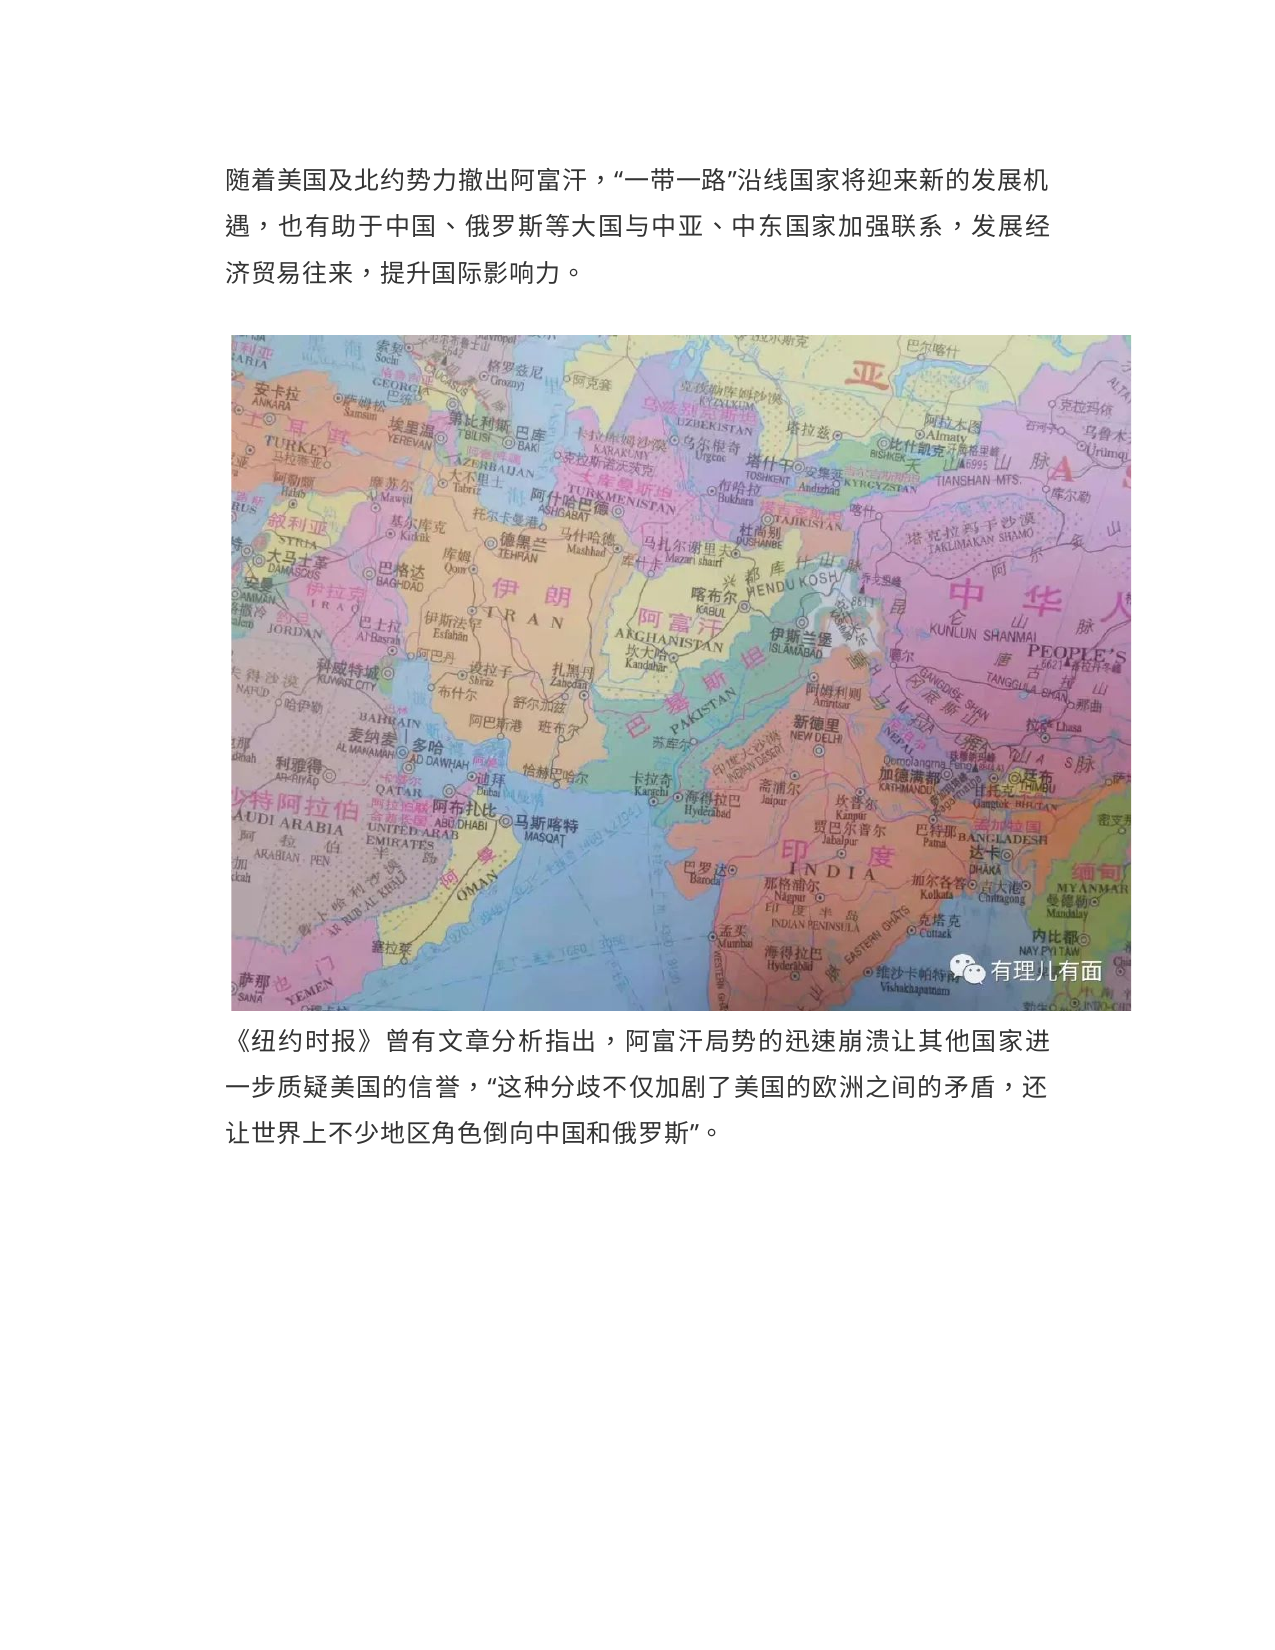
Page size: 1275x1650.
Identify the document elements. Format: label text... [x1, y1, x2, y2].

picture [231, 335, 1132, 1011]
text 《纽约时报》曾有文章分析指出，阿富汗局势的迅速崩溃让其他国家进一步质疑美国的信誉，“这种分歧不仅加剧了美国的欧洲之间的矛盾，还让世界上不少地区角色倒向中国和俄罗斯”。 [225, 1011, 1050, 1150]
text 随着美国及北约势力撤出阿富汗，“一带一路”沿线国家将迎来新的发展机遇，也有助于中国、俄罗斯等大国与中亚、中东国家加强联系，发展经济贸易往来，提升国际影响力。 [225, 150, 1050, 289]
